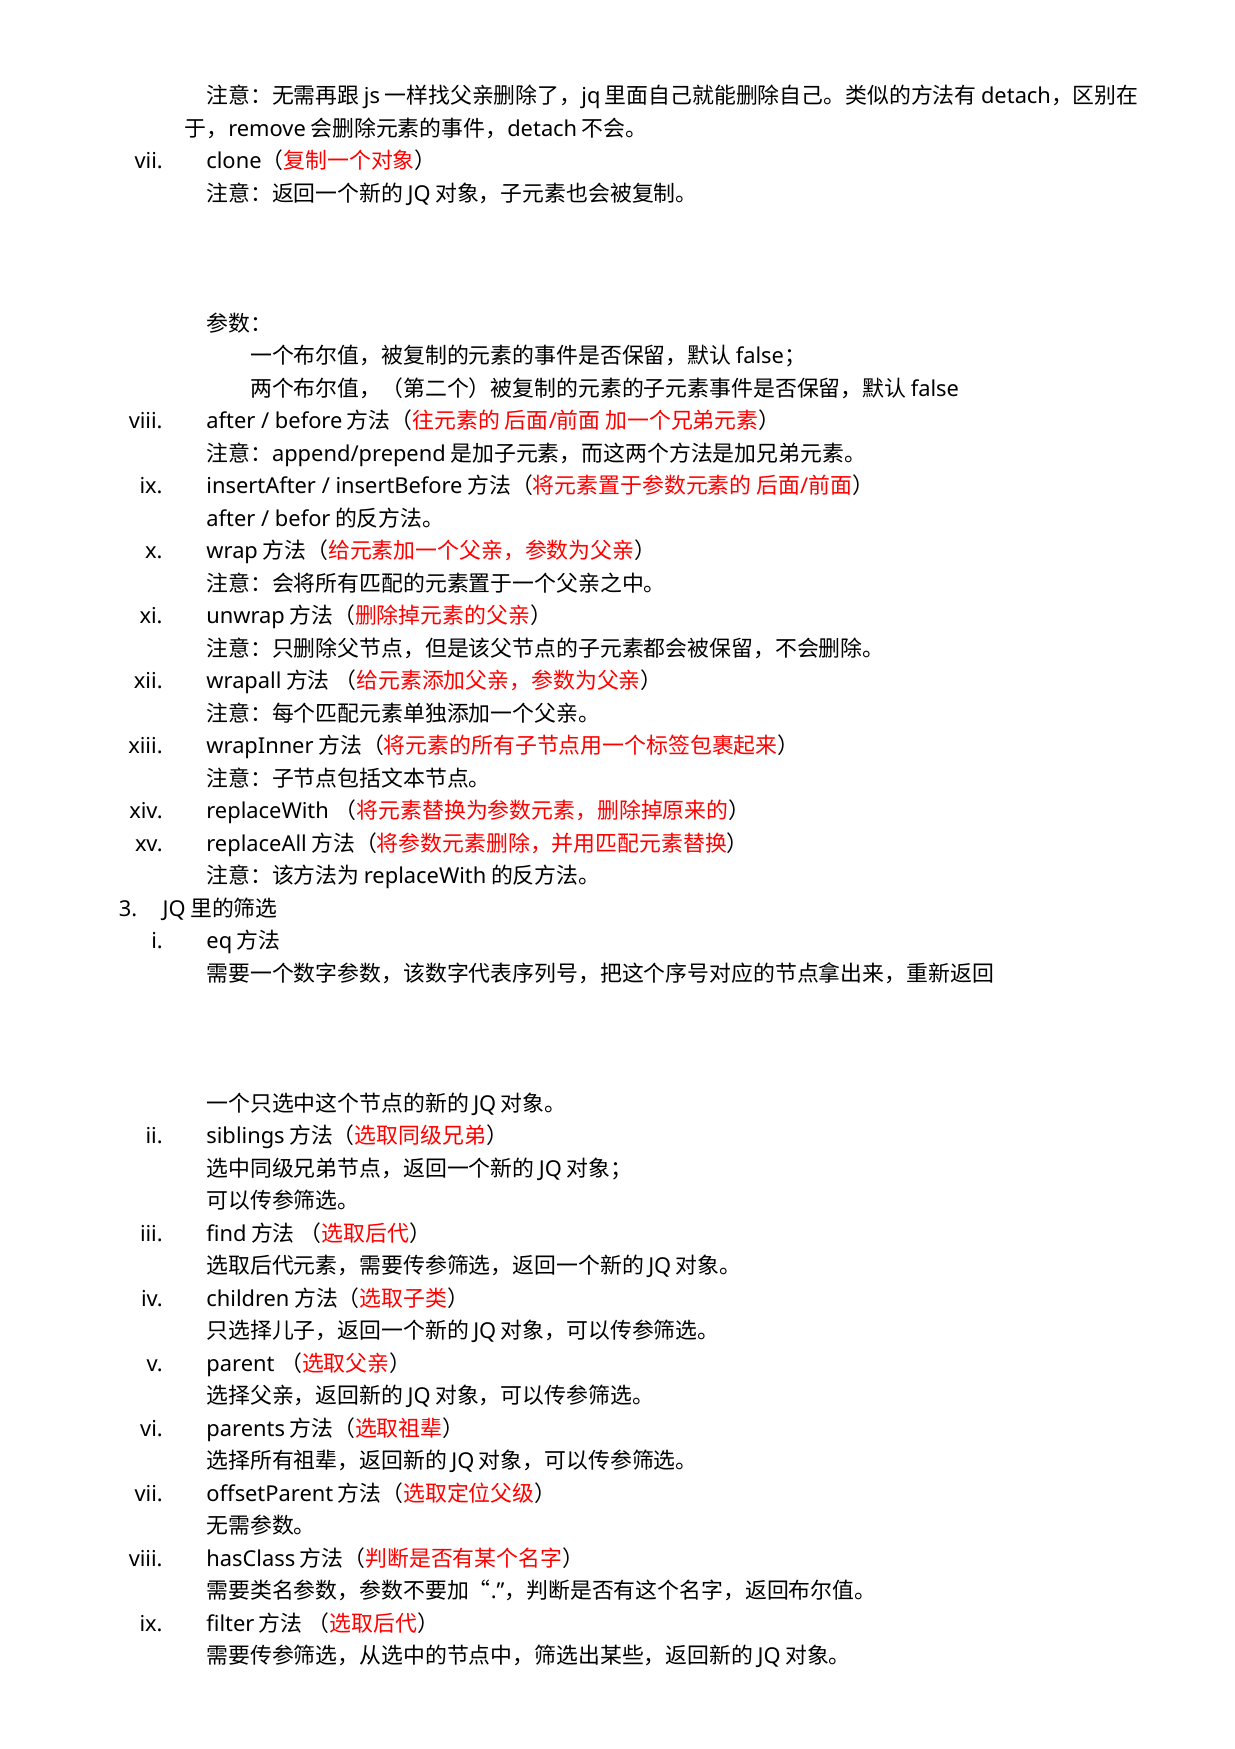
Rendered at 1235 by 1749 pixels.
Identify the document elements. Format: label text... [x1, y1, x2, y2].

text 注意：返回一个新的JQ对象，子元素也会被复制。 [206, 175, 1159, 208]
list offsetParent方法（选取定位父级） [162, 1475, 1159, 1508]
text 两个布尔值，（第二个）被复制的元素的子元素事件是否保留，默认false [206, 370, 1159, 403]
text 一个只选中这个节点的新的JQ对象。 [206, 1085, 1159, 1118]
text 选择所有祖辈，返回新的JQ对象，可以传参筛选。 [206, 1443, 1159, 1475]
text 注意：append/prepend是加子元素，而这两个方法是加兄弟元素。 [206, 435, 1159, 468]
text 无需参数。 [206, 1508, 1159, 1540]
list wrapInner方法（将元素的所有子节点用一个标签包裹起来） [162, 728, 1159, 760]
list eq方法 [162, 923, 1159, 955]
list replaceAll方法（将参数元素删除，并用匹配元素替换） [162, 825, 1159, 858]
text 参数： [206, 305, 1159, 338]
list unwrap方法（删除掉元素的父亲） [162, 598, 1159, 630]
text 选取后代元素，需要传参筛选，返回一个新的JQ对象。 [206, 1248, 1159, 1280]
text 需要一个数字参数，该数字代表序列号，把这个序号对应的节点拿出来，重新返回 [206, 955, 1159, 988]
list parent （选取父亲） [162, 1345, 1159, 1378]
text 注意：无需再跟js一样找父亲删除了，jq里面自己就能删除自己。类似的方法有detach，区别在于，remove会删除元素的事件，detach不会。 [184, 78, 1159, 143]
list wrapall方法 （给元素添加父亲，参数为父亲） [162, 663, 1159, 695]
list find方法 （选取后代） [162, 1215, 1159, 1248]
text 只选择儿子，返回一个新的JQ对象，可以传参筛选。 [206, 1313, 1159, 1345]
list clone（复制一个对象） [162, 143, 1159, 175]
text 注意：只删除父节点，但是该父节点的子元素都会被保留，不会删除。 [206, 630, 1159, 663]
text 注意：每个匹配元素单独添加一个父亲。 [206, 695, 1159, 728]
text after / befor的反方法。 [206, 500, 1159, 533]
text 注意：子节点包括文本节点。 [206, 760, 1159, 793]
text 选中同级兄弟节点，返回一个新的JQ对象； [206, 1150, 1159, 1183]
list siblings方法（选取同级兄弟） [162, 1118, 1159, 1150]
text 可以传参筛选。 [206, 1183, 1159, 1215]
list filter方法 （选取后代） [162, 1605, 1159, 1638]
list after / before方法（往元素的 后面/前面 加一个兄弟元素） [162, 403, 1159, 435]
list hasClass方法（判断是否有某个名字） [162, 1540, 1159, 1573]
text 注意：该方法为replaceWith的反方法。 [206, 858, 1159, 890]
list insertAfter / insertBefore方法（将元素置于参数元素的 后面/前面） [162, 468, 1159, 500]
list wrap方法（给元素加一个父亲，参数为父亲） [162, 533, 1159, 565]
text 需要类名参数，参数不要加“.”，判断是否有这个名字，返回布尔值。 [206, 1573, 1159, 1605]
text 选择父亲，返回新的JQ对象，可以传参筛选。 [206, 1378, 1159, 1410]
text 一个布尔值，被复制的元素的事件是否保留，默认false； [206, 338, 1159, 370]
list replaceWith （将元素替换为参数元素，删除掉原来的） [162, 793, 1159, 825]
list parents方法（选取祖辈） [162, 1410, 1159, 1443]
text 需要传参筛选，从选中的节点中，筛选出某些，返回新的JQ对象。 [206, 1638, 1159, 1670]
text 注意：会将所有匹配的元素置于一个父亲之中。 [206, 565, 1159, 598]
list children方法（选取子类） [162, 1280, 1159, 1313]
list JQ里的筛选 [119, 890, 1159, 923]
